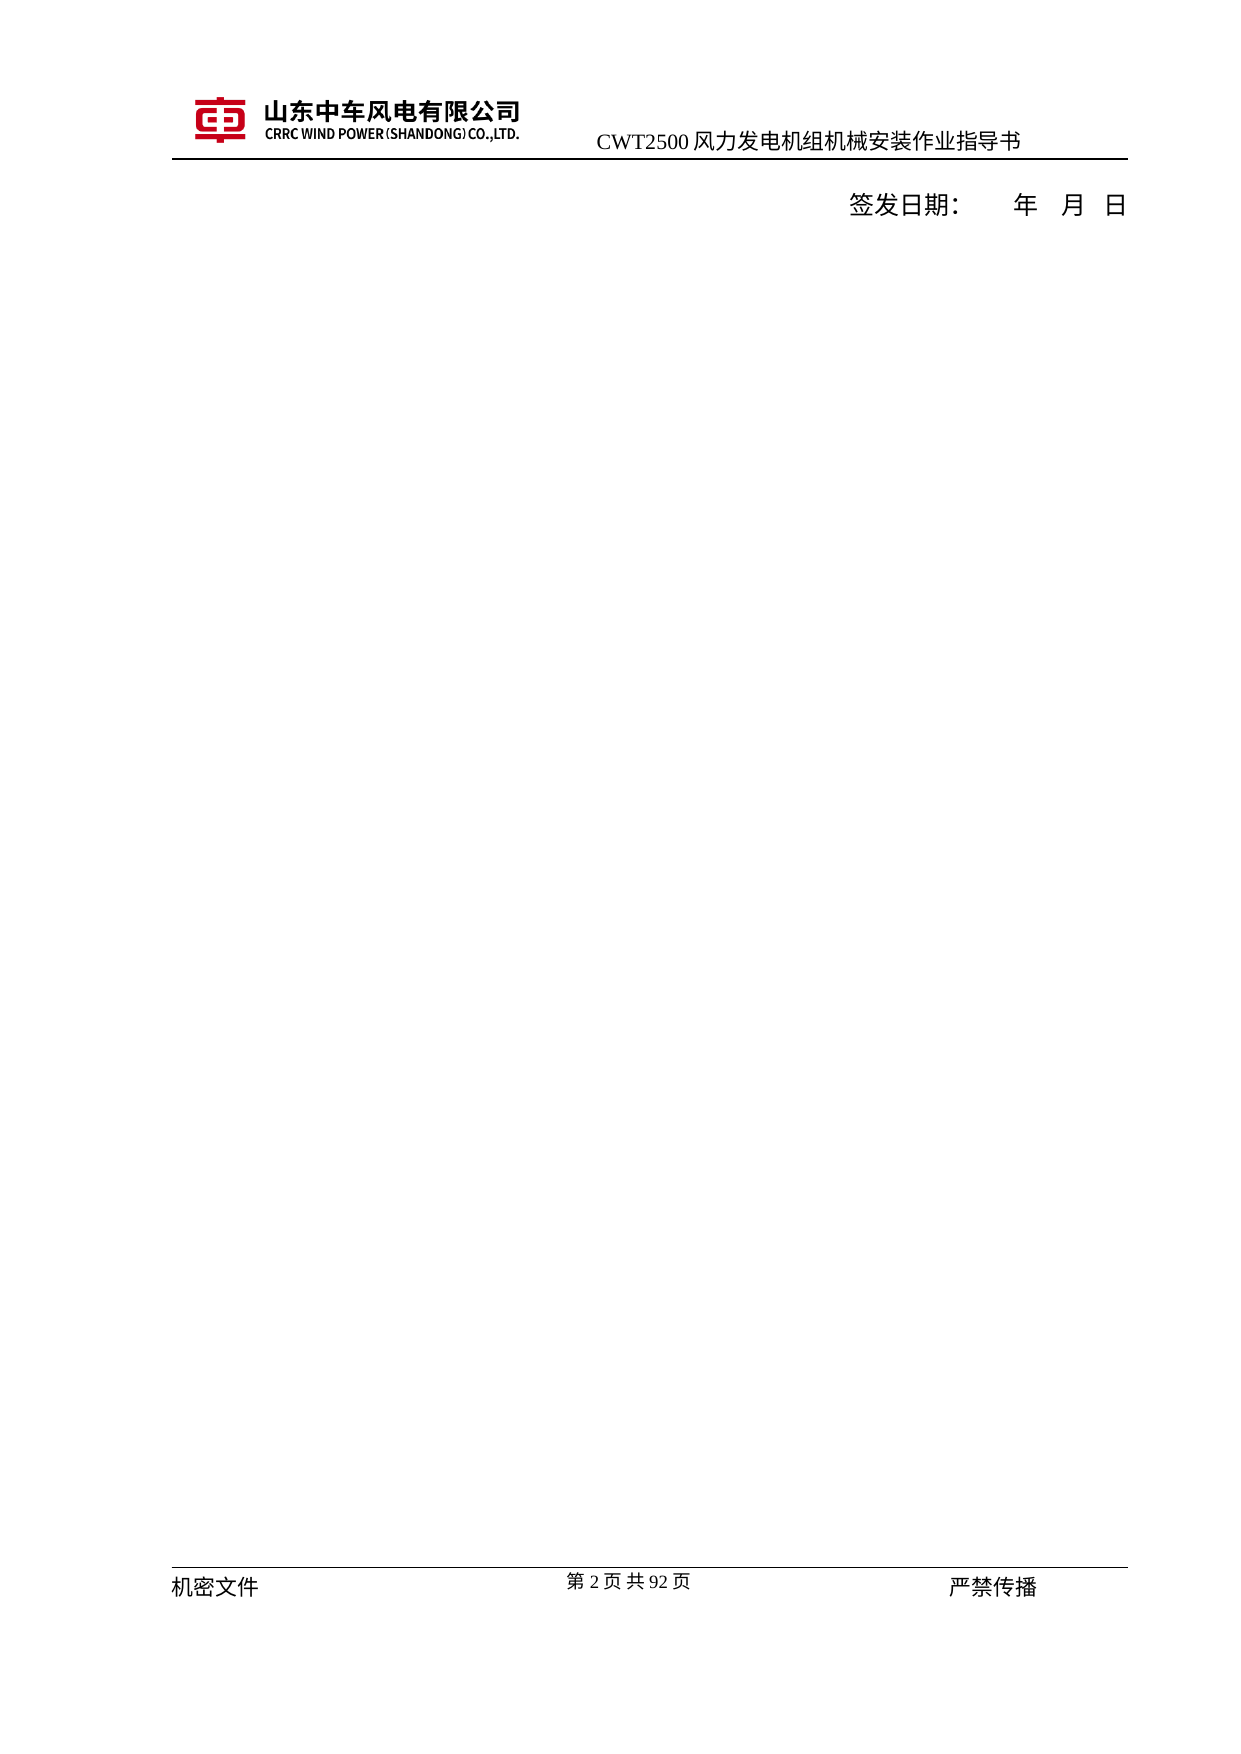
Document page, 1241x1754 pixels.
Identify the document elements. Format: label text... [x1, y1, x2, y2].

picture [188, 88, 531, 150]
text 签发日期： 年 月 日 [647, 169, 1128, 237]
